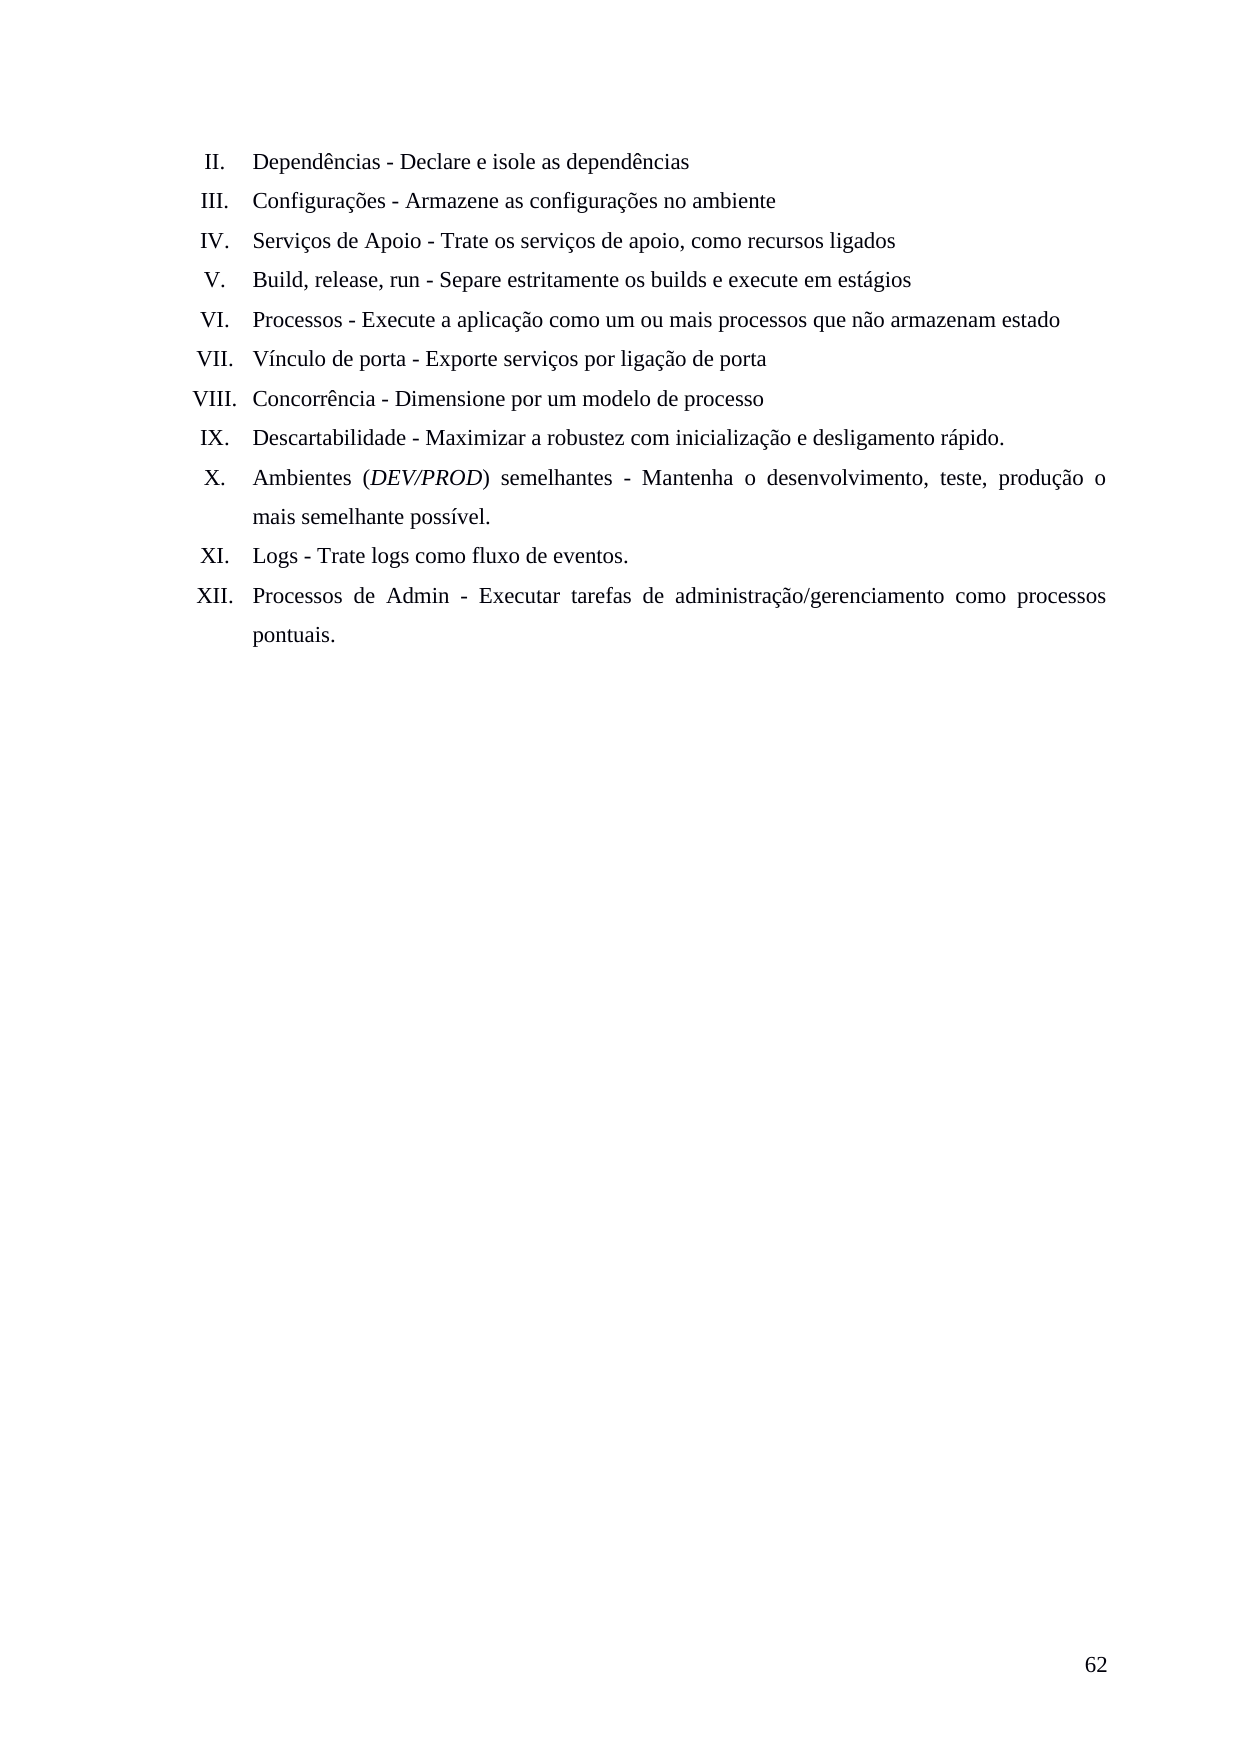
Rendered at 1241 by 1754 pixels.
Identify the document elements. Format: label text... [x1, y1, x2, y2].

list Dependências - Declare e isole as dependências [215, 148, 1107, 174]
list Descartabilidade - Maximizar a robustez com inicialização e desligamento rápido. [215, 424, 1107, 450]
list Concorrência - Dimensione por um modelo de processo [215, 384, 1107, 411]
list Build, release, run - Separe estritamente os builds e execute em estágios [215, 266, 1107, 292]
list Processos de Admin - Executar tarefas de administração/gerenciamento como processos pontuais. [215, 582, 1107, 648]
list Serviços de Apoio - Trate os serviços de apoio, como recursos ligados [215, 227, 1107, 253]
list Processos - Execute a aplicação como um ou mais processos que não armazenam estado [215, 306, 1107, 332]
list Ambientes (DEV/PROD) semelhantes - Mantenha o desenvolvimento, teste, produção o mais semelhante possível. [215, 463, 1107, 529]
list Logs - Trate logs como fluxo de eventos. [215, 542, 1107, 569]
list Configurações - Armazene as configurações no ambiente [215, 187, 1107, 213]
list Vínculo de porta - Exporte serviços por ligação de porta [215, 345, 1107, 371]
